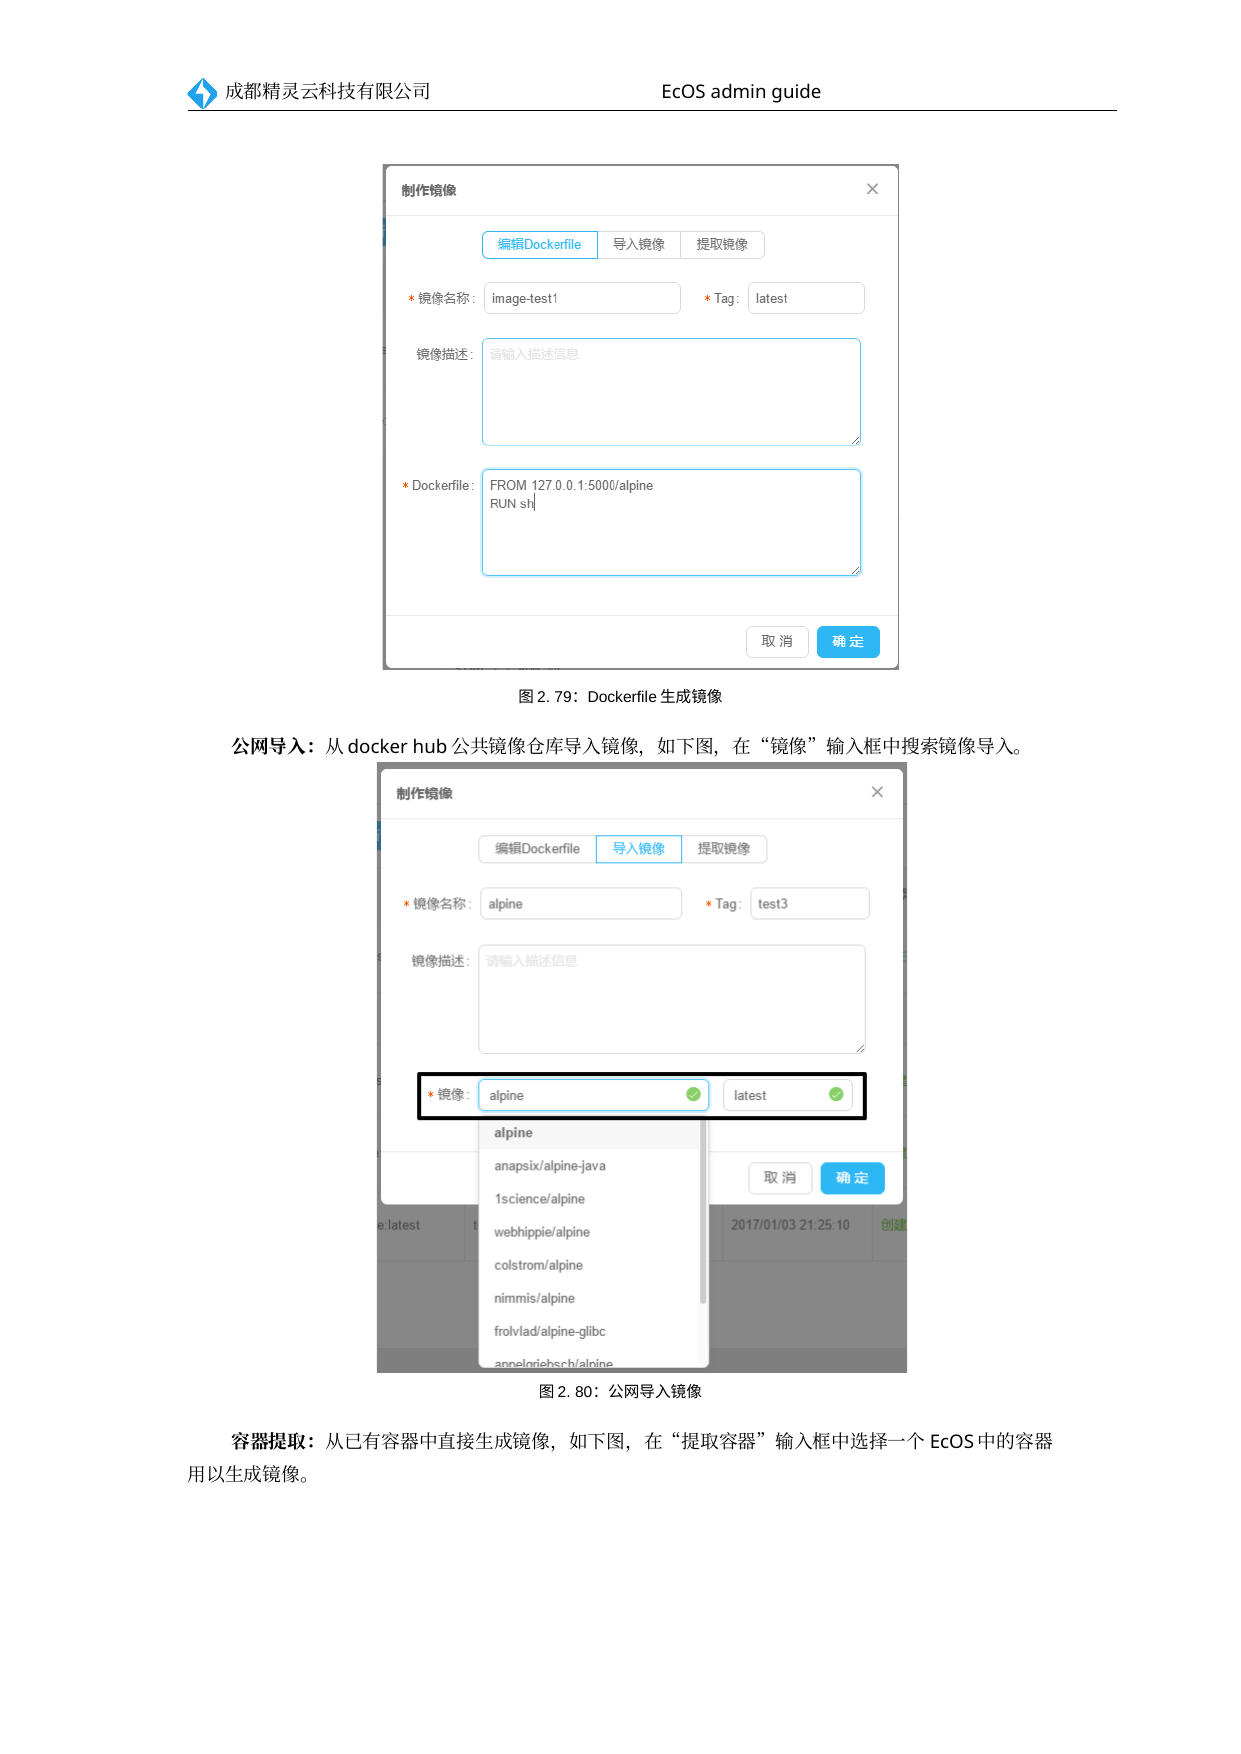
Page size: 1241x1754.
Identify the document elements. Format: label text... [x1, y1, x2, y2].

text 容器提取：从已有容器中直接生成镜像，如下图，在“提取容器”输入框中选择一个EcOS中的容器用以生成镜像。 [187, 1425, 1053, 1490]
picture [376, 762, 908, 1373]
picture [187, 78, 218, 109]
text 图2. 80：公网导入镜像 [187, 1379, 1053, 1402]
text 公网导入：从docker hub公共镜像仓库导入镜像，如下图，在“镜像”输入框中搜索镜像导入。 [187, 729, 1053, 762]
picture [382, 164, 902, 670]
text 图2. 79：Dockerfile生成镜像 [187, 684, 1053, 707]
